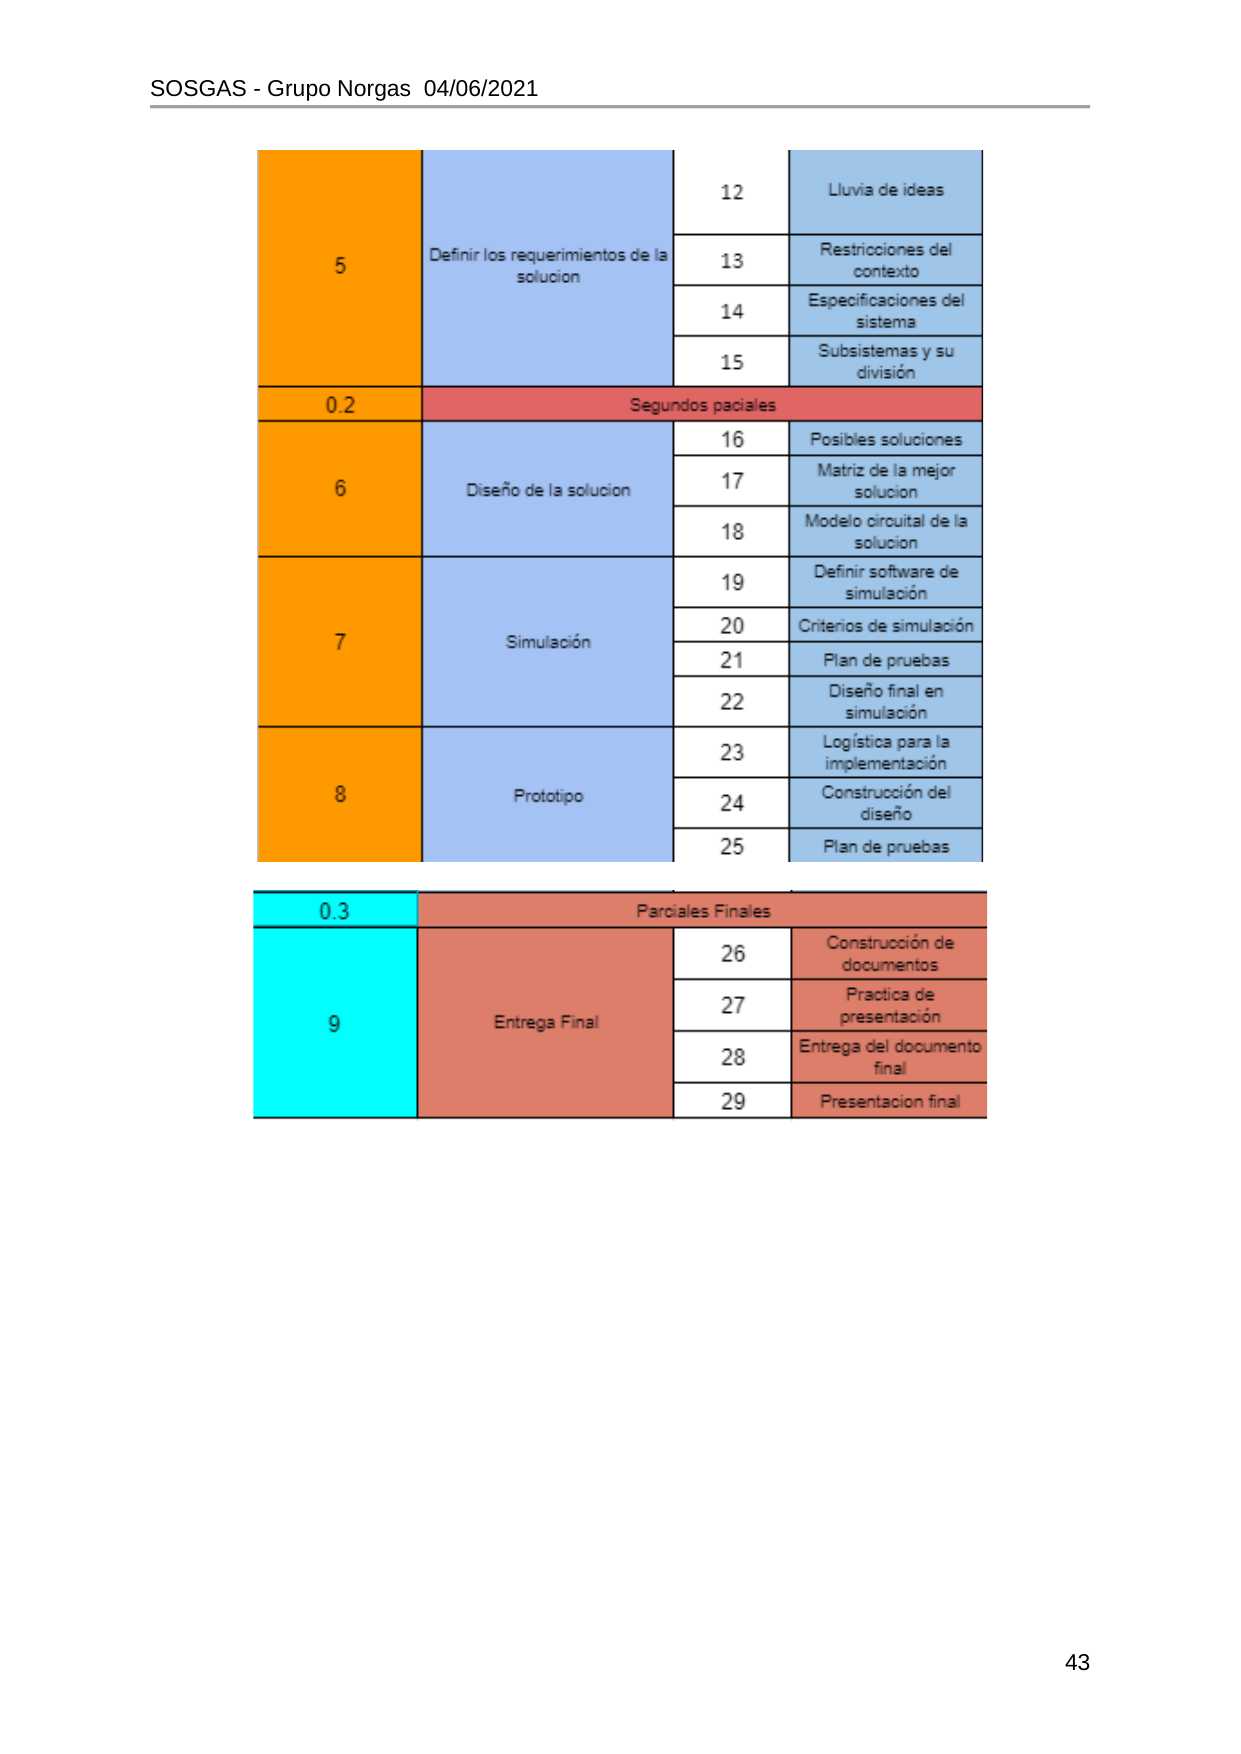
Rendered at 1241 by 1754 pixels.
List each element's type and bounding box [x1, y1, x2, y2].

picture [253, 890, 988, 1121]
picture [257, 150, 984, 862]
